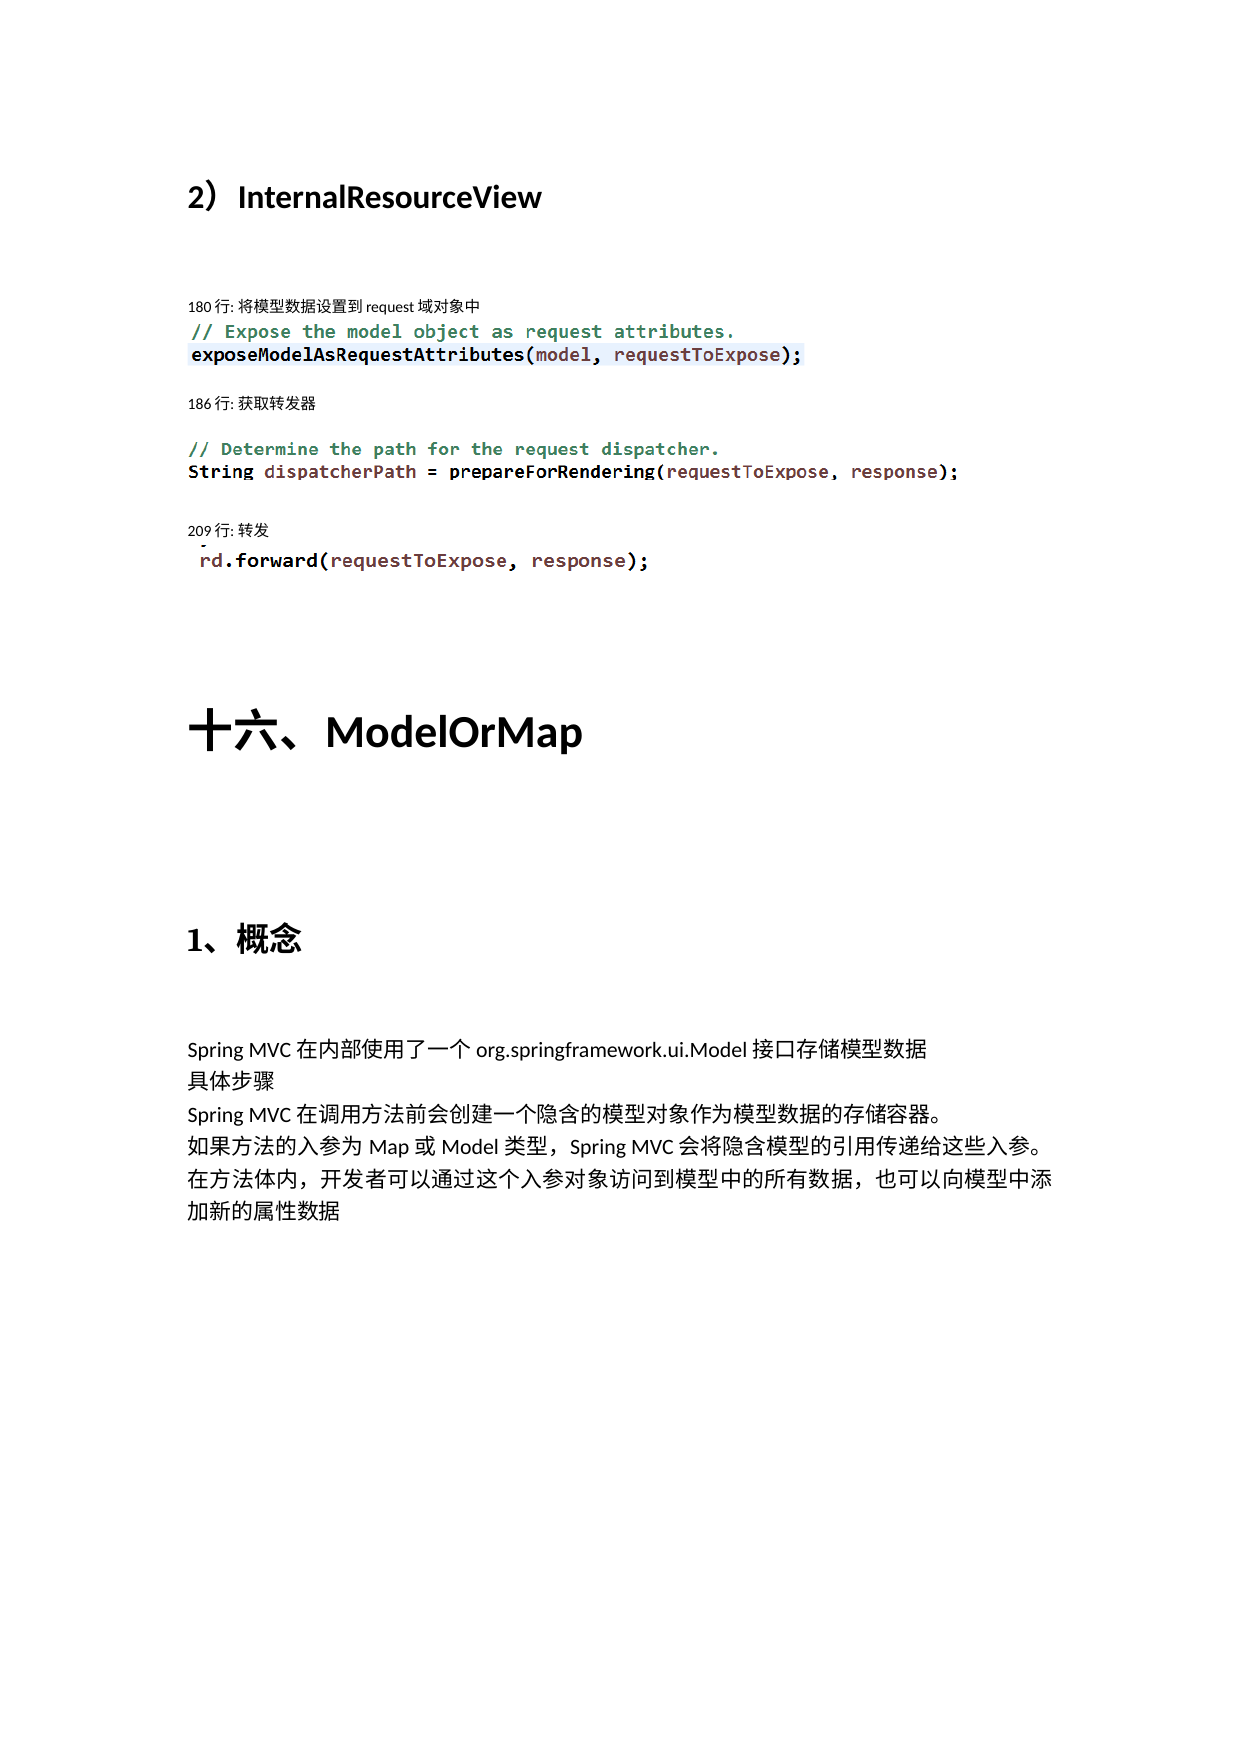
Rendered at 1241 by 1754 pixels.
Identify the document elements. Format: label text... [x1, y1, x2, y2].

picture [187, 438, 957, 480]
subtitle 2）InternalResourceView [187, 162, 1053, 227]
subtitle 1、概念 [187, 904, 1053, 969]
text 具体步骤 [187, 1064, 1053, 1096]
text 209行: 转发 [187, 513, 1053, 546]
text 180行: 将模型数据设置到request域对象中 [187, 289, 1053, 322]
subtitle 十六、ModelOrMap [187, 678, 1053, 776]
text 186行: 获取转发器 [187, 387, 1053, 419]
picture [187, 321, 805, 366]
picture [187, 545, 657, 581]
text Spring MVC 在调用方法前会创建一个隐含的模型对象作为模型数据的存储容器。 [187, 1096, 1053, 1129]
text 如果方法的入参为 Map 或 Model 类型，Spring MVC 会将隐含模型的引用传递给这些入参。在方法体内，开发者可以通过这个入参对象访问到模型中的所有数据，也可以向模型中添加新的属性数据 [187, 1129, 1053, 1226]
text Spring MVC 在内部使用了一个 org.springframework.ui.Model 接口存储模型数据 [187, 1031, 1053, 1064]
